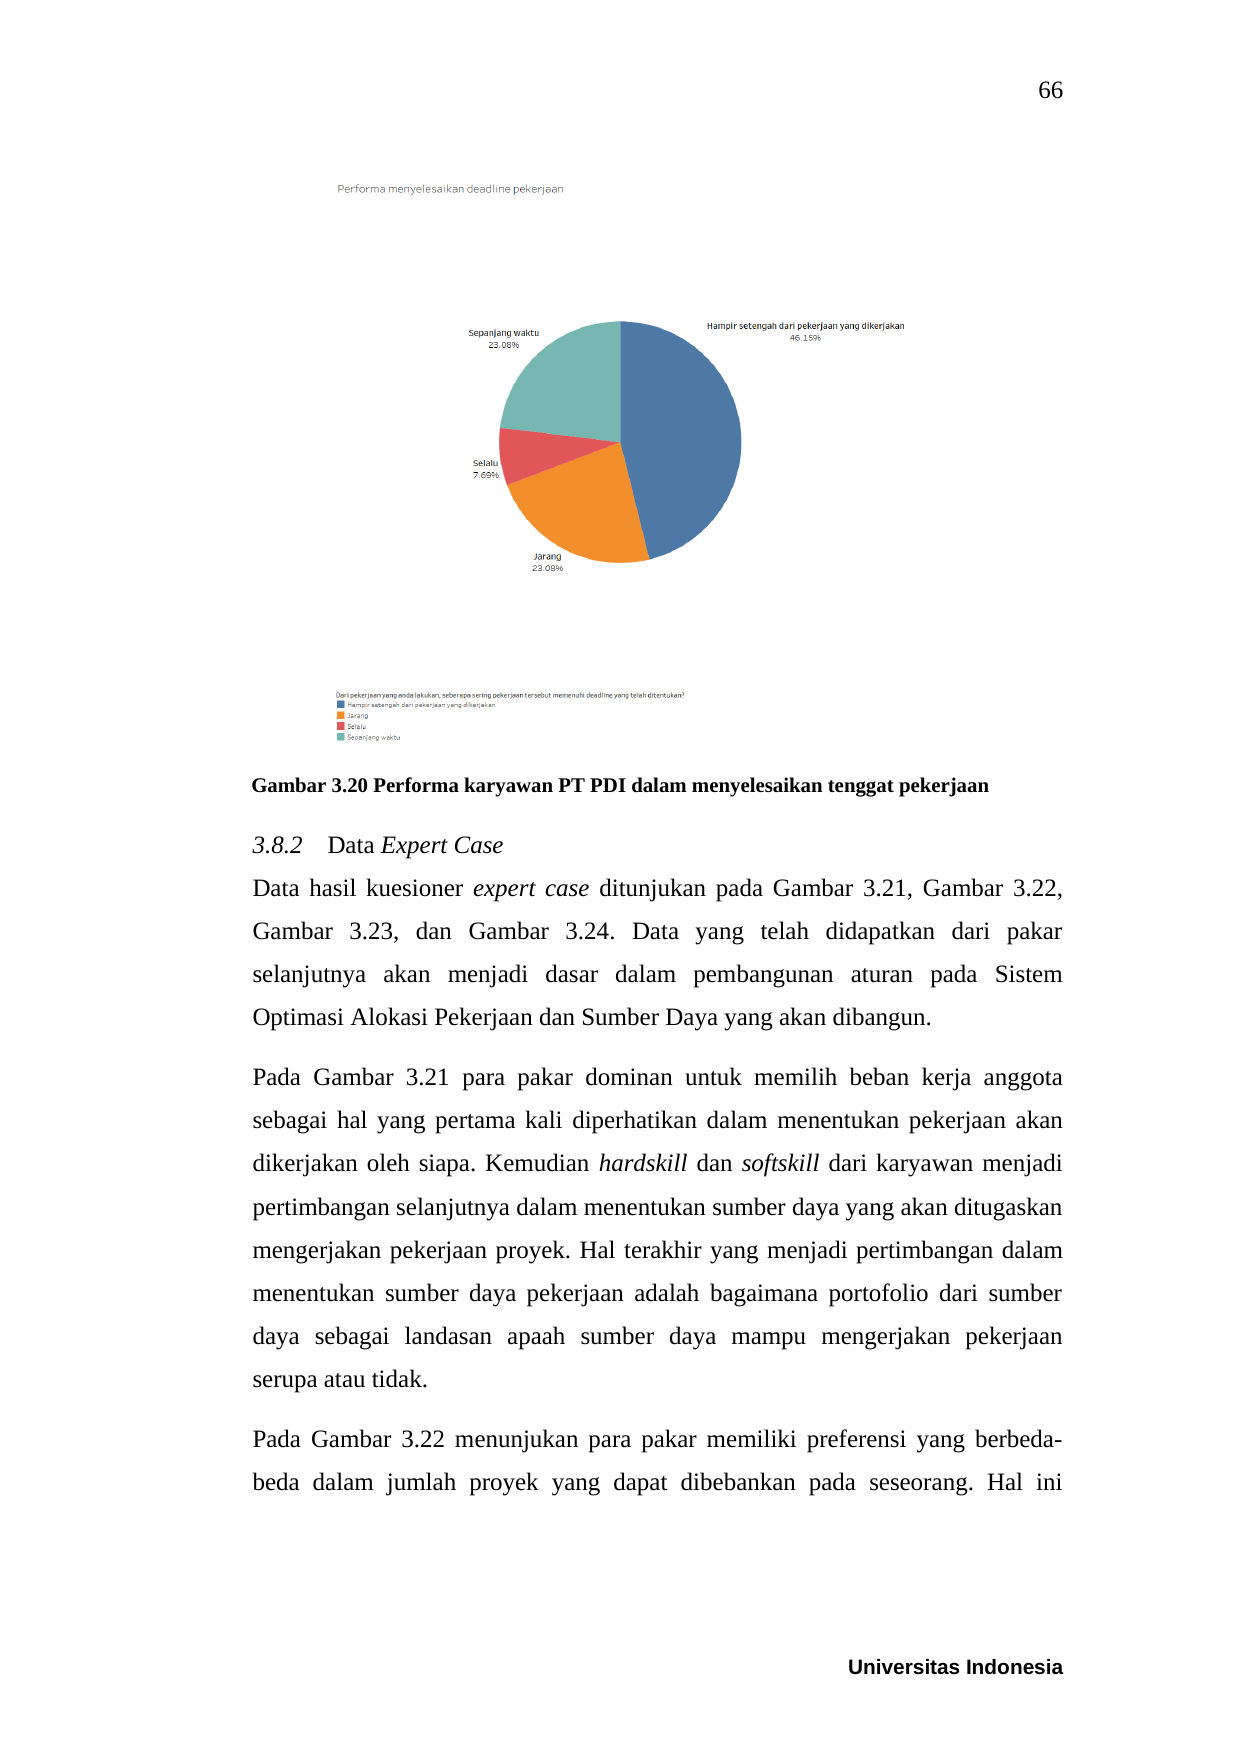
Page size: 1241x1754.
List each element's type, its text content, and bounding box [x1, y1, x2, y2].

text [252, 1424, 1063, 1496]
subtitle Data Expert Case [252, 830, 1063, 859]
picture [335, 177, 905, 742]
